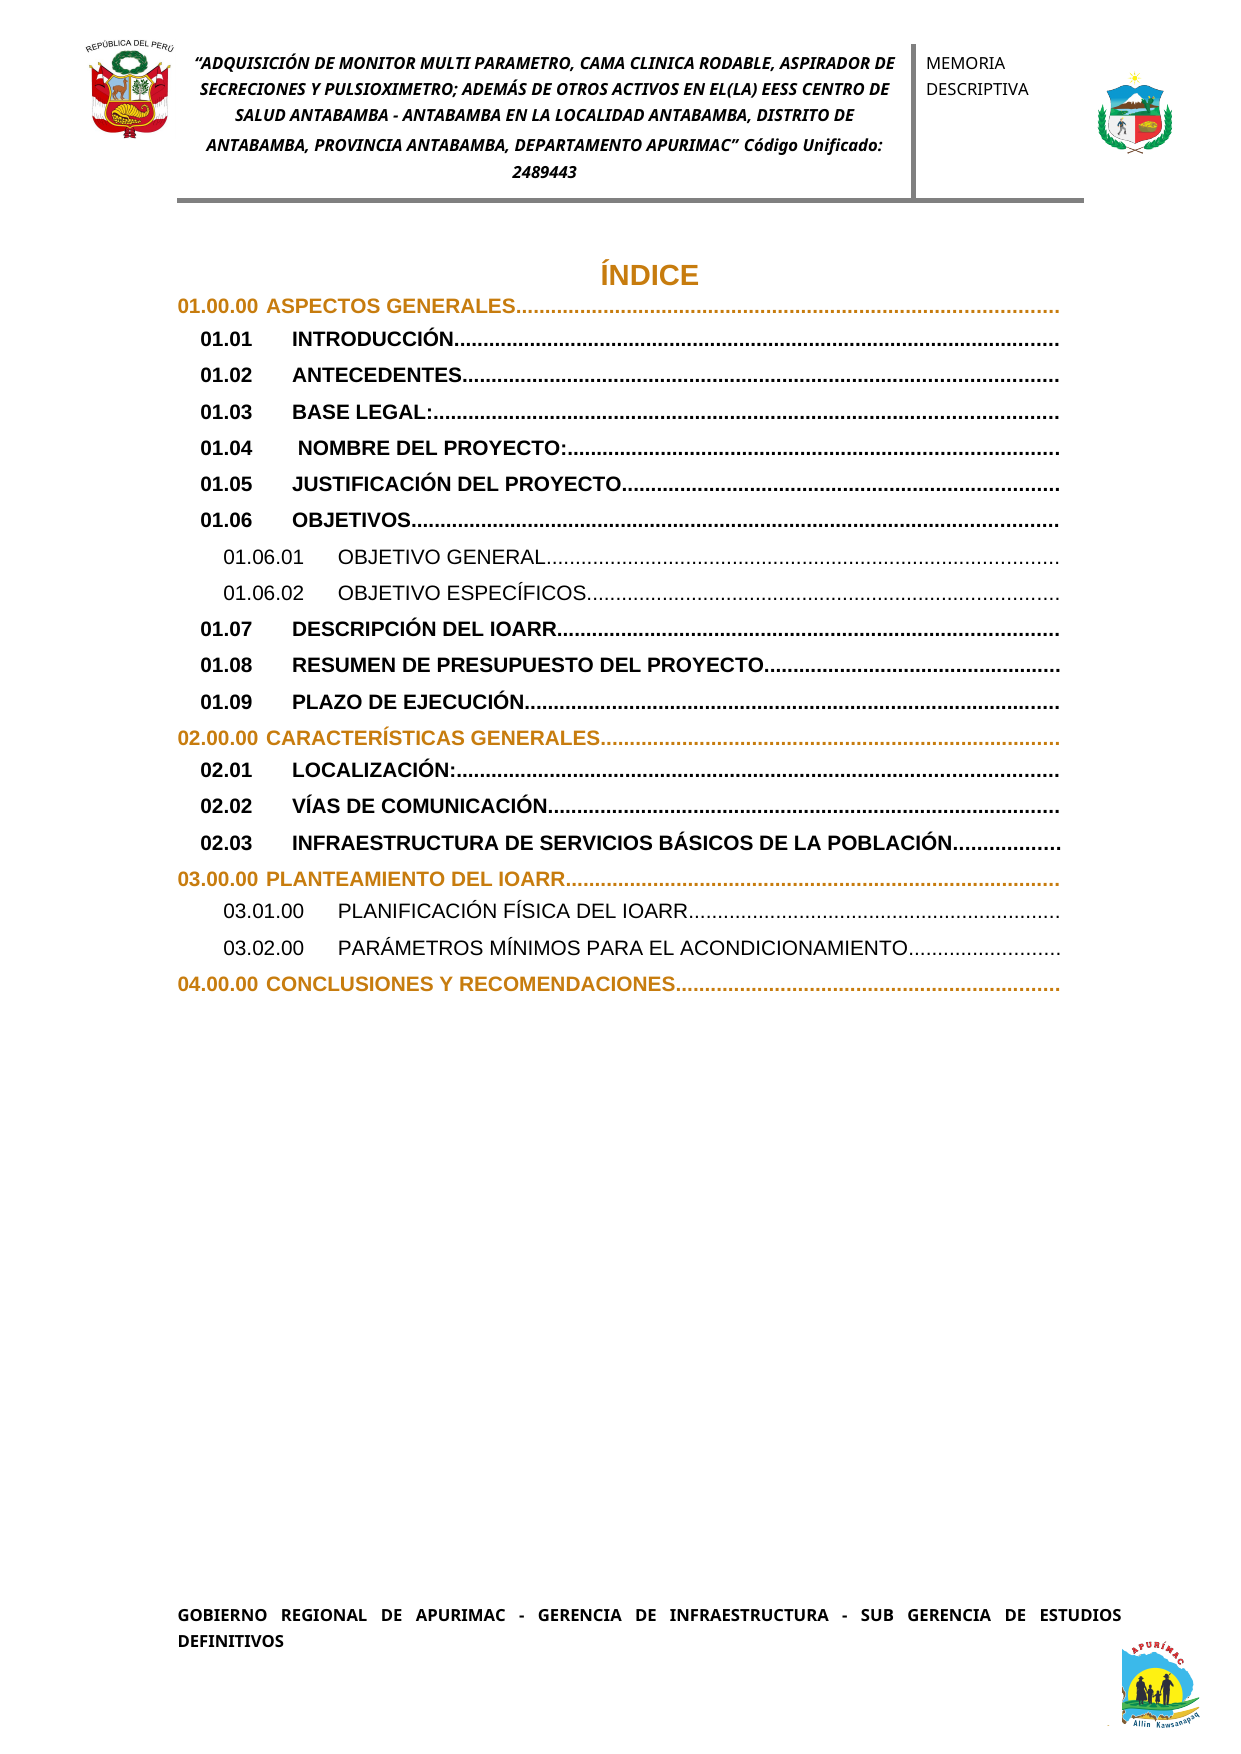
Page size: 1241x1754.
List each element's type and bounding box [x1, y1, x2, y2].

picture [1107, 1641, 1200, 1728]
picture [83, 39, 176, 139]
picture [1097, 70, 1173, 157]
